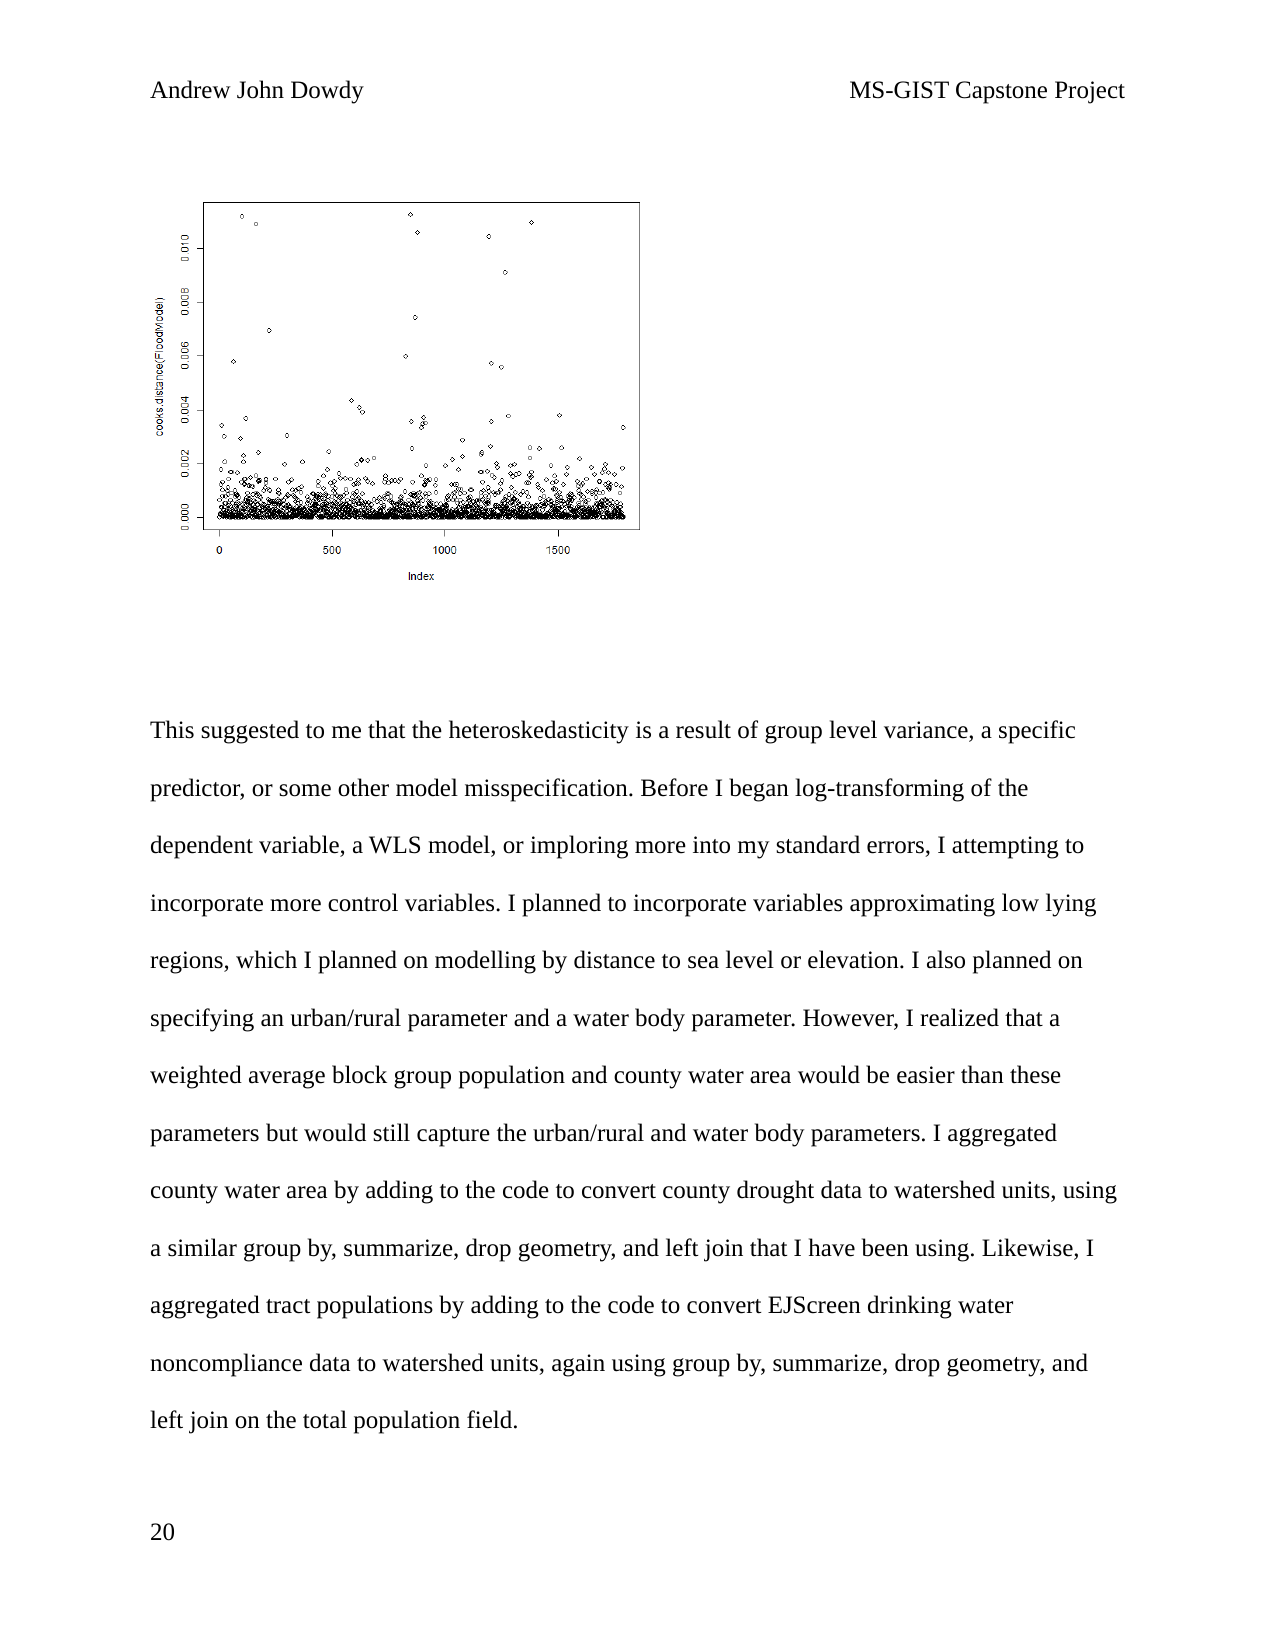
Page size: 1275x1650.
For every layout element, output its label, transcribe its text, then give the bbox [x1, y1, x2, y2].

text This suggested to me that the heteroskedasticity is a result of group level variance, a specific predictor, or some other model misspecification. Before I began log-transforming of the dependent variable, a WLS model, or imploring more into my standard errors, I attempting to incorporate more control variables. I planned to incorporate variables approximating low lying regions, which I planned on modelling by distance to sea level or elevation. I also planned on specifying an urban/rural parameter and a water body parameter. However, I realized that a weighted average block group population and county water area would be easier than these parameters but would still capture the urban/rural and water body parameters. I aggregated county water area by adding to the code to convert county drought data to watershed units, using a similar group by, summarize, drop geometry, and left join that I have been using. Likewise, I aggregated tract populations by adding to the code to convert EJScreen drinking water noncompliance data to watershed units, again using group by, summarize, drop geometry, and left join on the total population field. [150, 715, 1125, 1434]
picture [150, 150, 667, 596]
